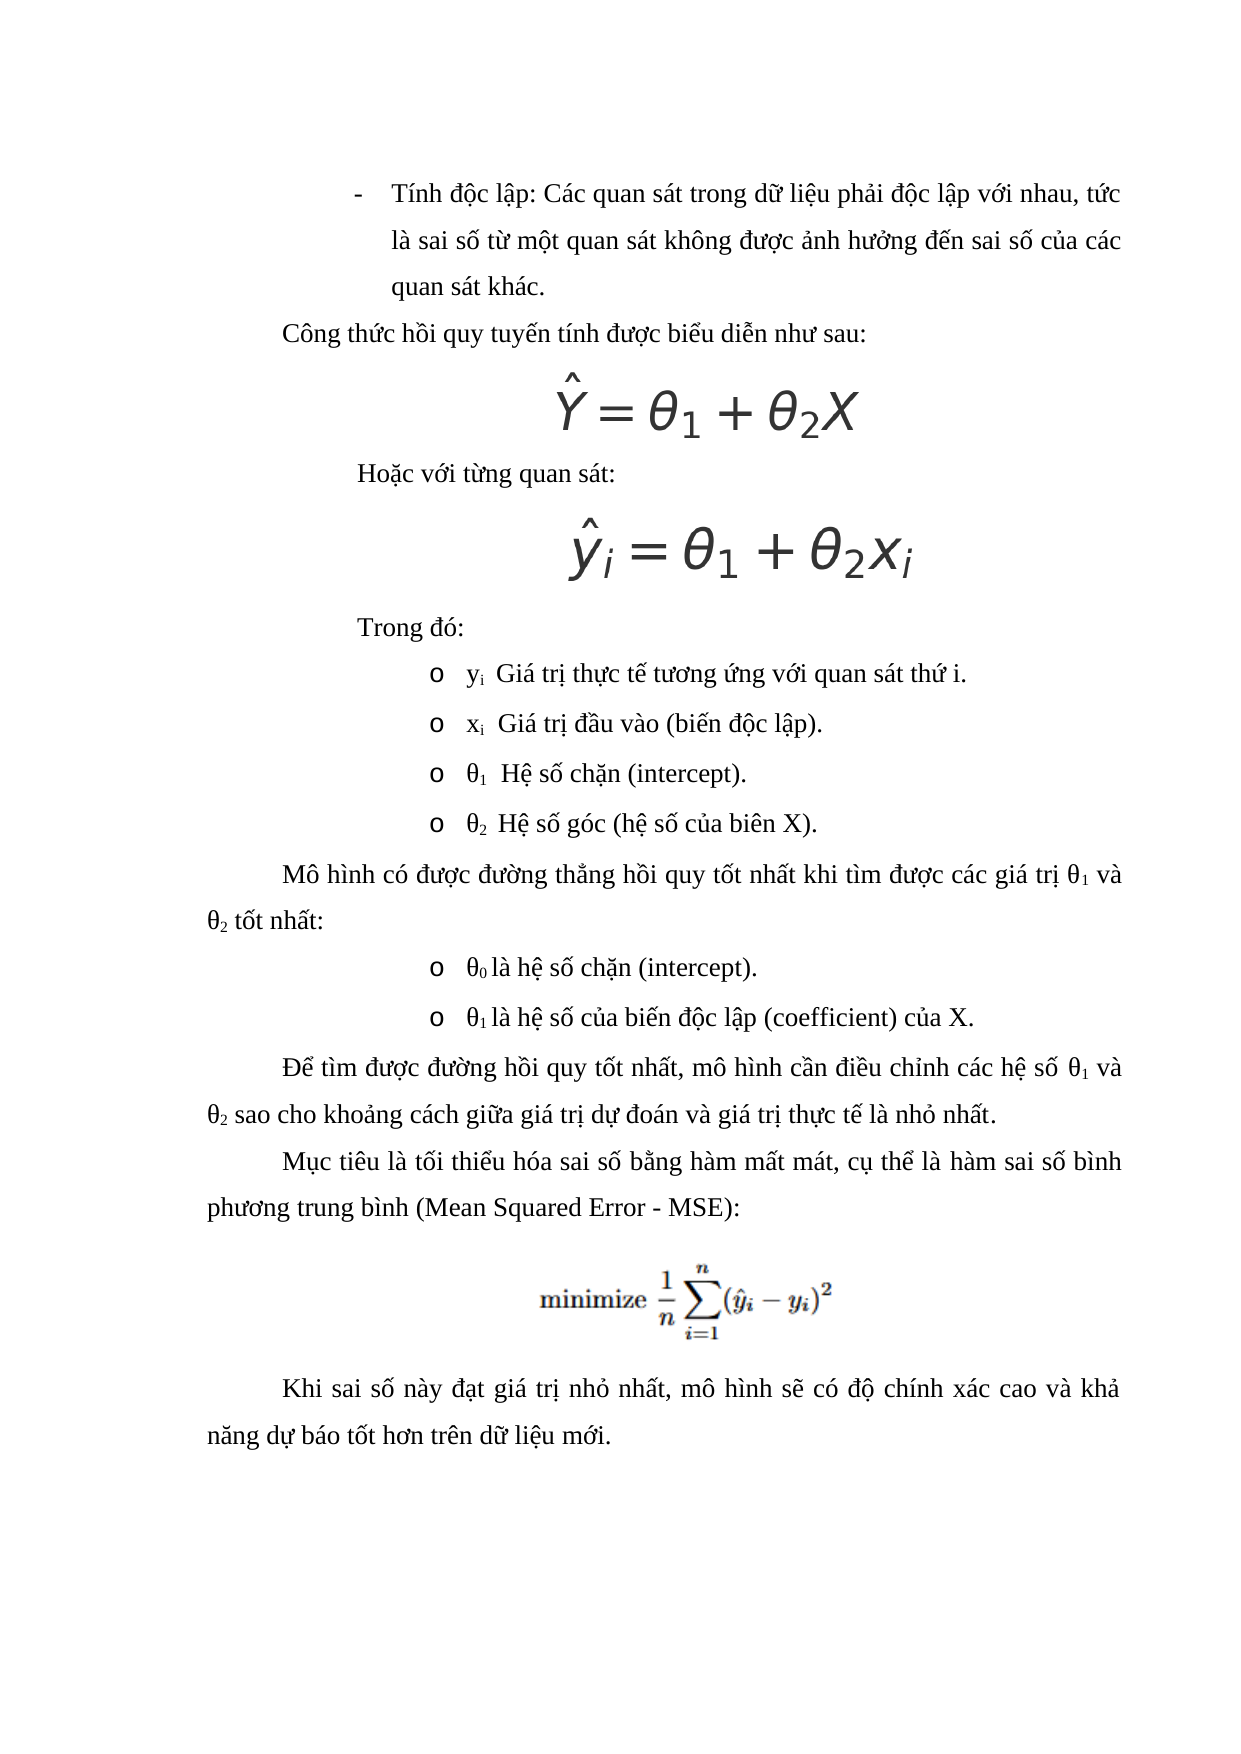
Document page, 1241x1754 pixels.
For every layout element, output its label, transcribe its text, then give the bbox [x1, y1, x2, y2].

picture [544, 363, 869, 442]
picture [505, 1237, 899, 1357]
list Tính độc lập: Các quan sát trong dữ liệu phải độc lập với nhau, tức là sai số từ một quan sát không được ảnh hưởng đến sai số của các quan sát khác. [354, 177, 1122, 302]
text Hoặc với từng quan sát: [282, 457, 1122, 489]
text Công thức hồi quy tuyến tính được biểu diễn như sau: [207, 317, 1122, 348]
text Mô hình có được đường thẳng hồi quy tốt nhất khi tìm được các giá trị θ1 và θ2 tốt nhất: [207, 858, 1122, 936]
list θ1 là hệ số của biến độc lập (coefficient) của X. [429, 1001, 1122, 1034]
list θ0 là hệ số chặn (intercept). [429, 951, 1122, 984]
text Mục tiêu là tối thiểu hóa sai số bằng hàm mất mát, cụ thể là hàm sai số bình phương trung bình (Mean Squared Error - MSE): [207, 1144, 1122, 1222]
text Để tìm được đường hồi quy tốt nhất, mô hình cần điều chỉnh các hệ số θ1 và​ θ2 sao cho khoảng cách giữa giá trị dự đoán và giá trị thực tế là nhỏ nhất. [207, 1051, 1122, 1129]
picture [553, 504, 926, 596]
text Khi sai số này đạt giá trị nhỏ nhất, mô hình sẽ có độ chính xác cao và khả năng dự báo tốt hơn trên dữ liệu mới. [207, 1372, 1122, 1450]
list yi Giá trị thực tế tương ứng với quan sát thứ i. [429, 657, 1122, 691]
text Trong đó: [282, 611, 1122, 642]
list xi Giá trị đầu vào (biến độc lập). [429, 707, 1122, 741]
list θ1 Hệ số chặn (intercept). [429, 757, 1122, 791]
list θ2 Hệ số góc (hệ số của biên X). [429, 808, 1122, 841]
